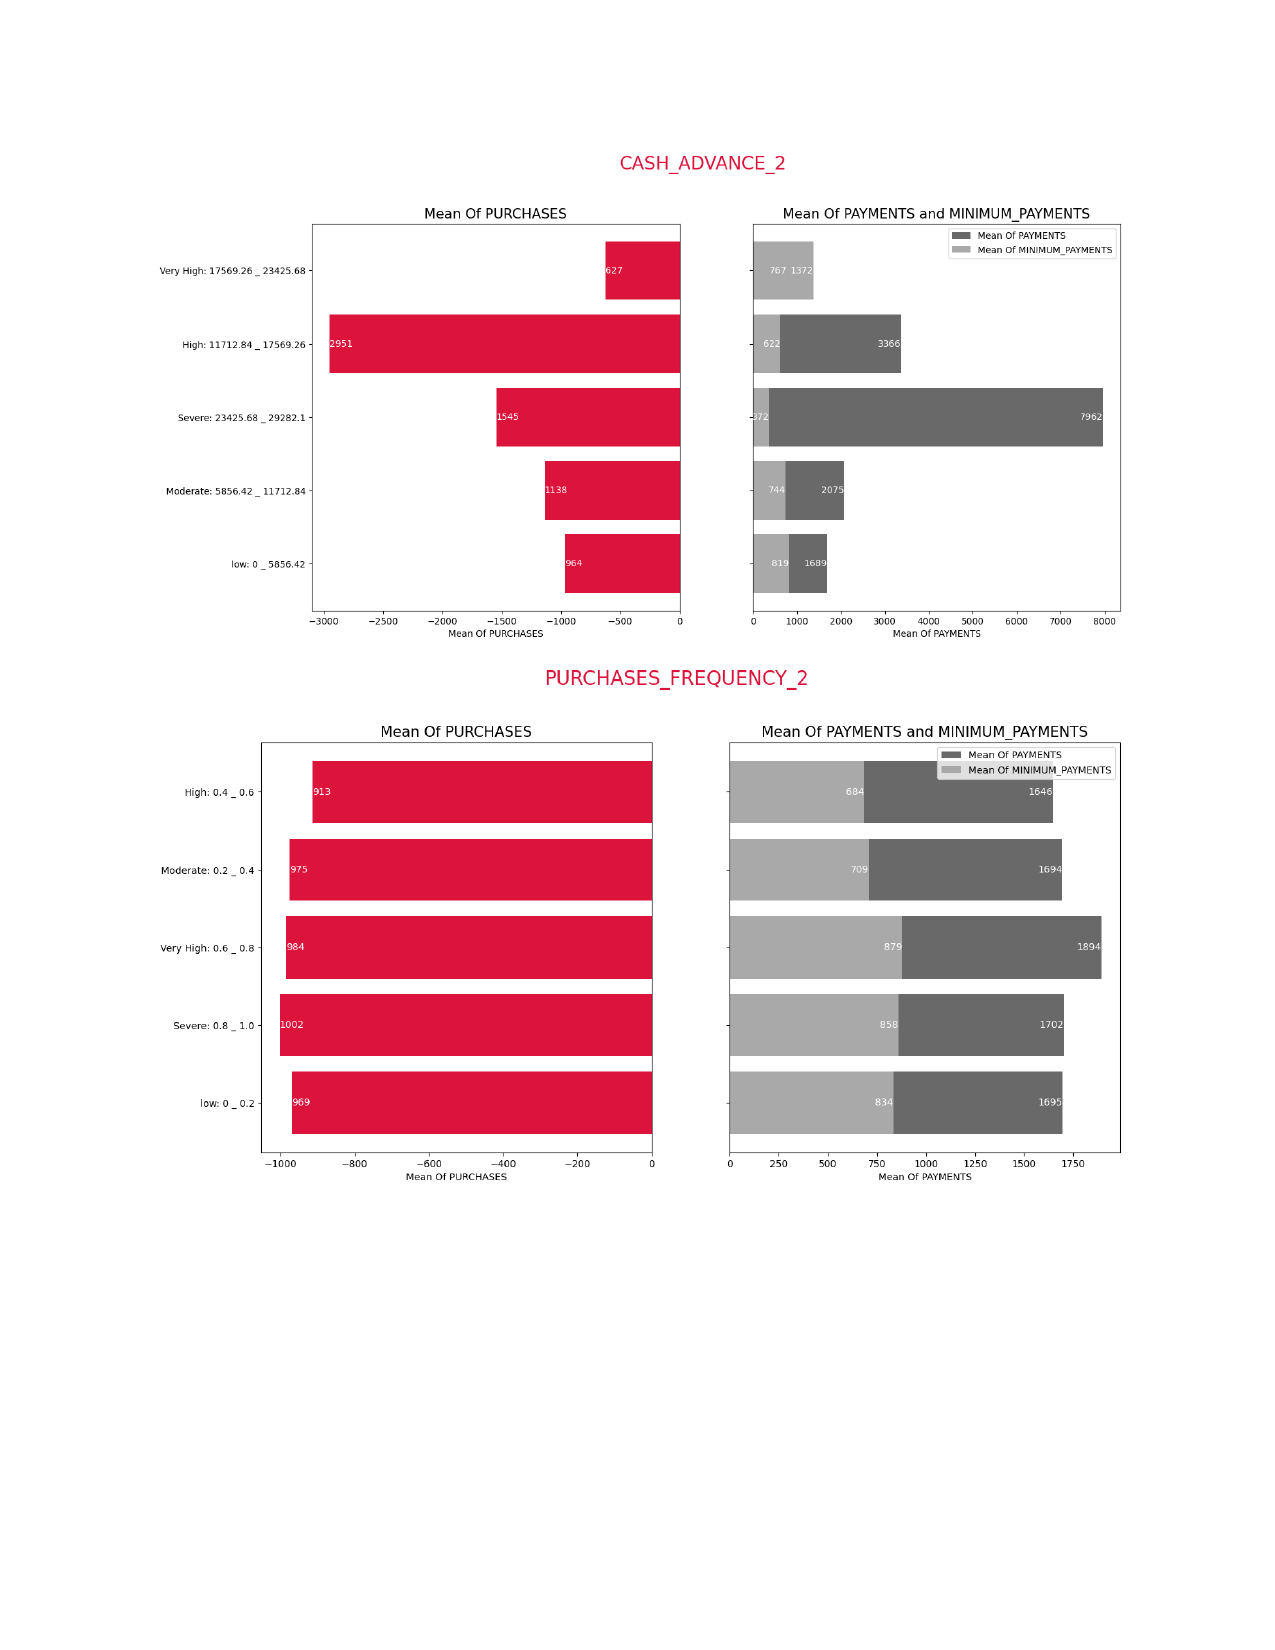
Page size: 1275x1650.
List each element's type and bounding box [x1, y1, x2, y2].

picture [150, 150, 1125, 645]
picture [150, 663, 1125, 1189]
